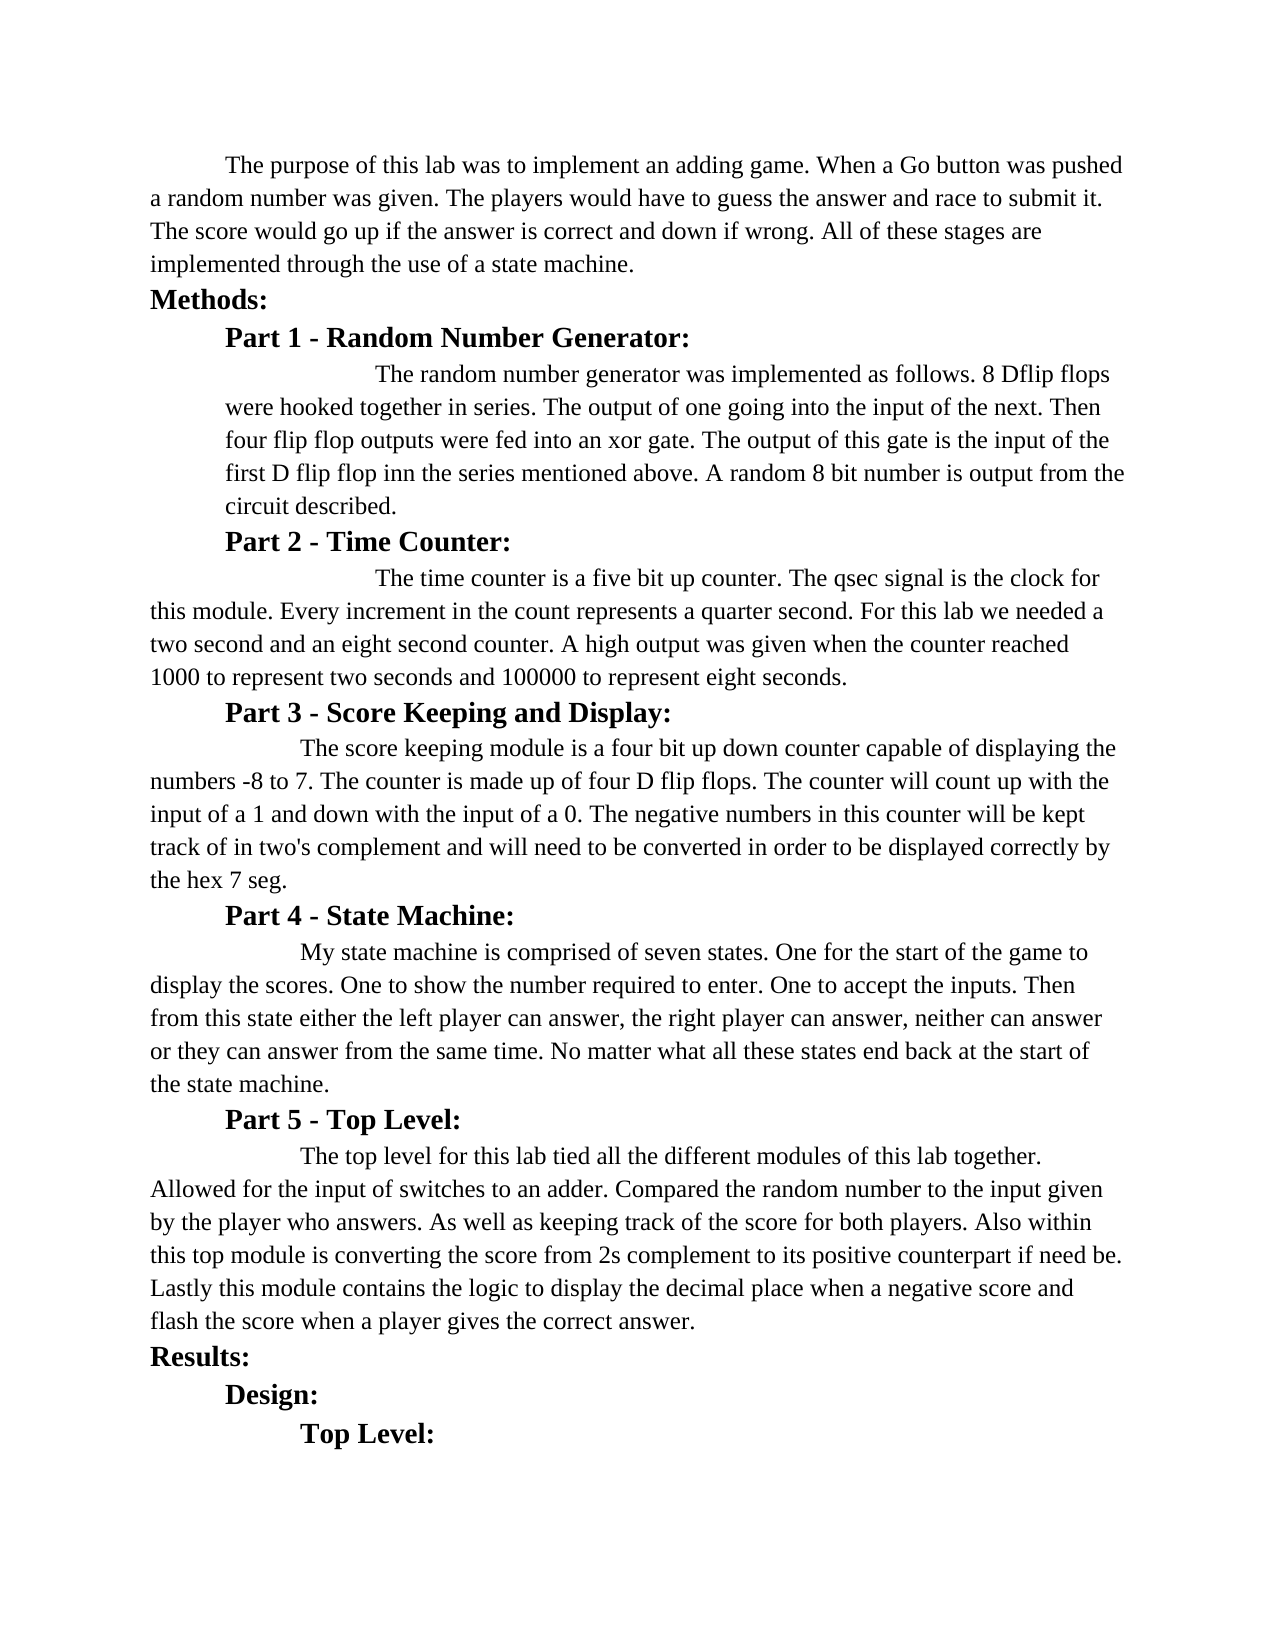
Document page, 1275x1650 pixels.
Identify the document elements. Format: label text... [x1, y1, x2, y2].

text The score keeping module is a four bit up down counter capable of displaying the numbers -8 to 7. The counter is made up of four D flip flops. The counter will count up with the input of a 1 and down with the input of a 0. The negative numbers in this counter will be kept track of in two's complement and will need to be converted in order to be displayed correctly by the hex 7 seg. [150, 733, 1125, 894]
text Part 3 - Score Keeping and Display: [150, 695, 1125, 728]
text Design: [150, 1377, 1125, 1411]
text Top Level: [150, 1416, 1125, 1449]
text The purpose of this lab was to implement an adding game. When a Go button was pushed a random number was given. The players would have to guess the answer and race to submit it. The score would go up if the answer is correct and down if wrong. All of these stages are implemented through the use of a state machine. [150, 150, 1125, 278]
text Part 5 - Top Level: [150, 1102, 1125, 1136]
text The time counter is a five bit up counter. The qsec signal is the clock for this module. Every increment in the count represents a quarter second. For this lab we needed a two second and an eight second counter. A high output was given when the counter reached 1000 to represent two seconds and 100000 to represent eight seconds. [150, 563, 1125, 691]
text Part 2 - Time Counter: [150, 524, 1125, 558]
text My state machine is comprised of seven states. One for the start of the game to display the scores. One to show the number required to enter. One to accept the inputs. Then from this state either the left player can answer, the right player can answer, neither can answer or they can answer from the same time. No matter what all these states end back at the start of the state machine. [150, 937, 1125, 1098]
text Results: [150, 1339, 1125, 1372]
text Methods: [150, 282, 1125, 316]
text The top level for this lab tied all the different modules of this lab together. Allowed for the input of switches to an adder. Compared the random number to the input given by the player who answers. As well as keeping track of the score for both players. Also within this top module is converting the score from 2s complement to its positive counterpart if need be. Lastly this module contains the logic to display the decimal place when a negative score and flash the score when a player gives the correct answer. [150, 1141, 1125, 1334]
text Part 4 - State Machine: [150, 898, 1125, 932]
text Part 1 - Random Number Generator: [150, 321, 1125, 354]
text The random number generator was implemented as follows. 8 Dflip flops were hooked together in series. The output of one going into the input of the next. Then four flip flop outputs were fed into an xor gate. The output of this gate is the input of the first D flip flop inn the series mentioned above. A random 8 bit number is output from the circuit described. [225, 359, 1125, 520]
